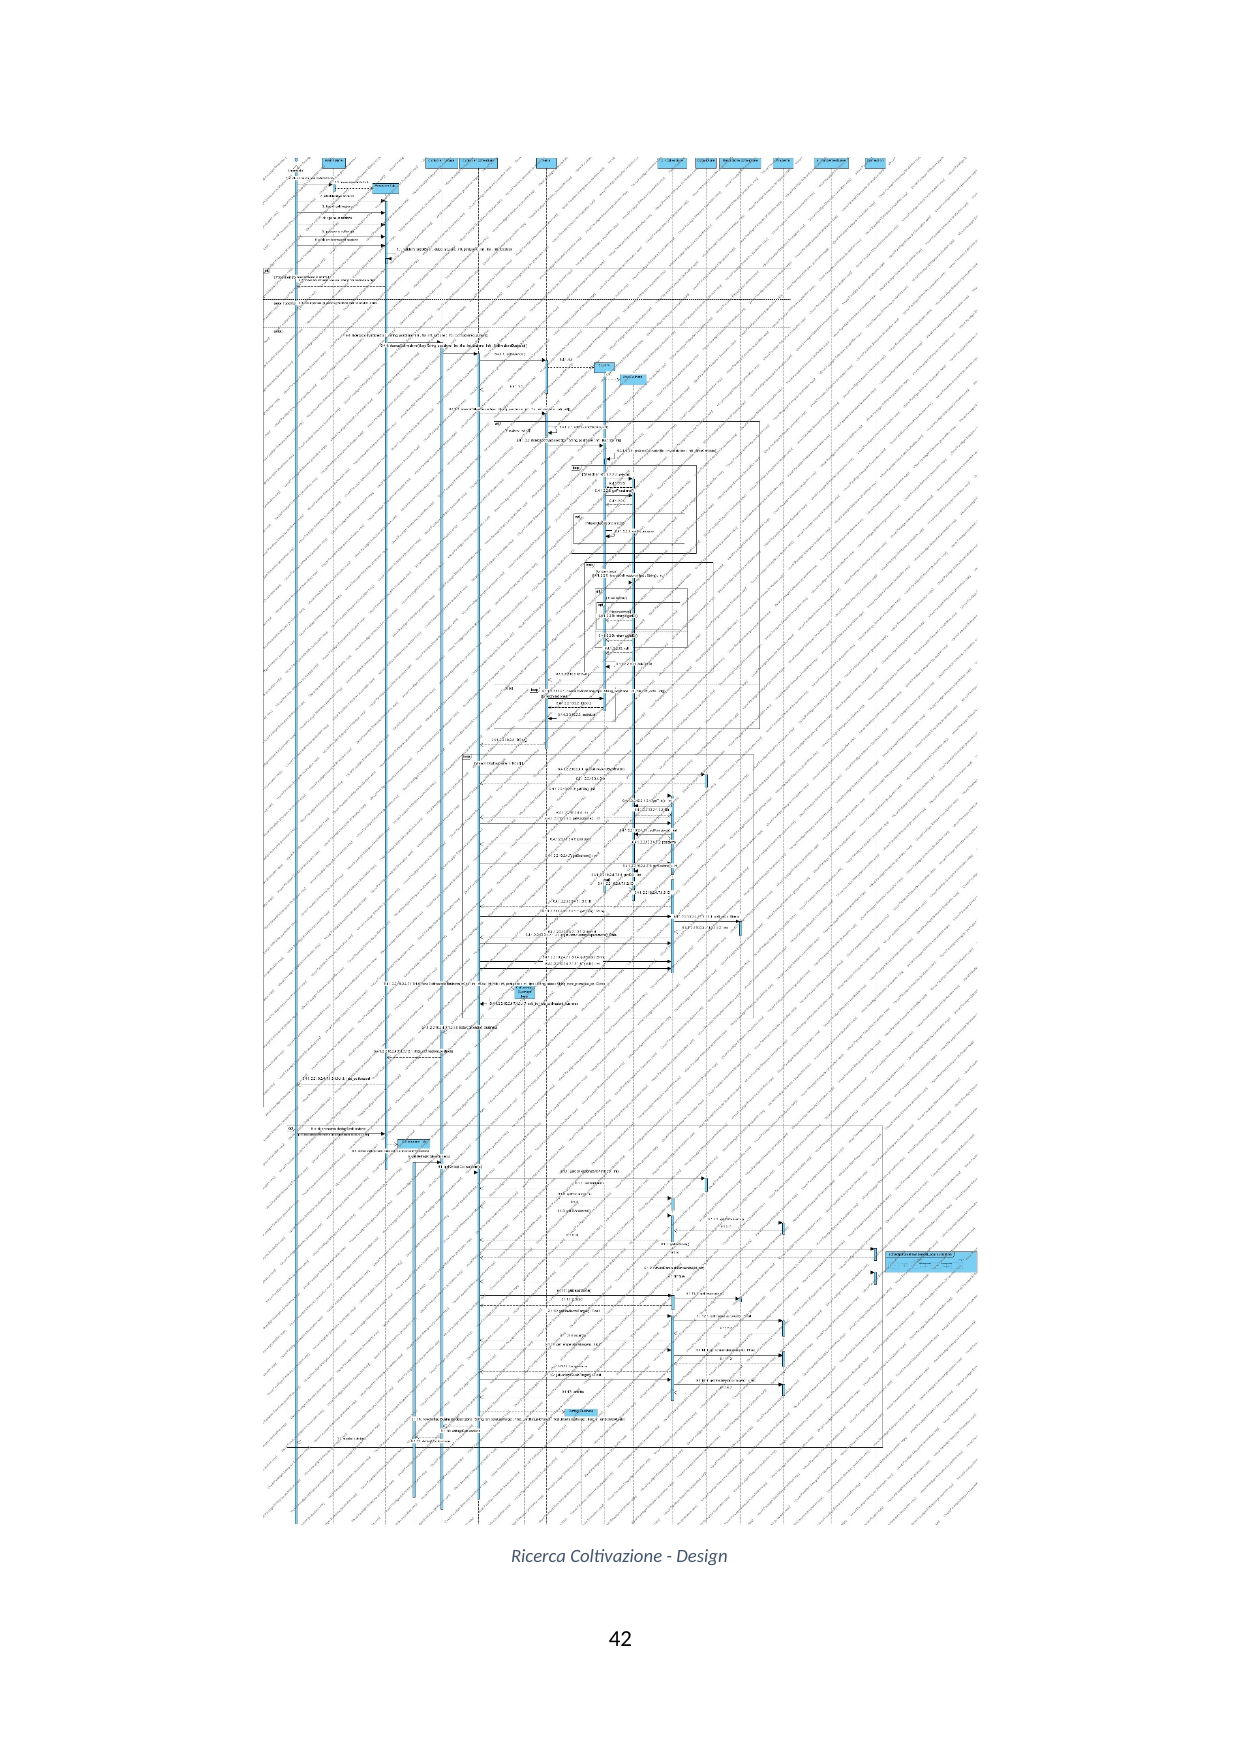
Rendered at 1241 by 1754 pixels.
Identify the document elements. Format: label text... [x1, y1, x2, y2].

text Ricerca Coltivazione - Design [118, 1544, 1122, 1567]
picture [263, 157, 978, 1525]
